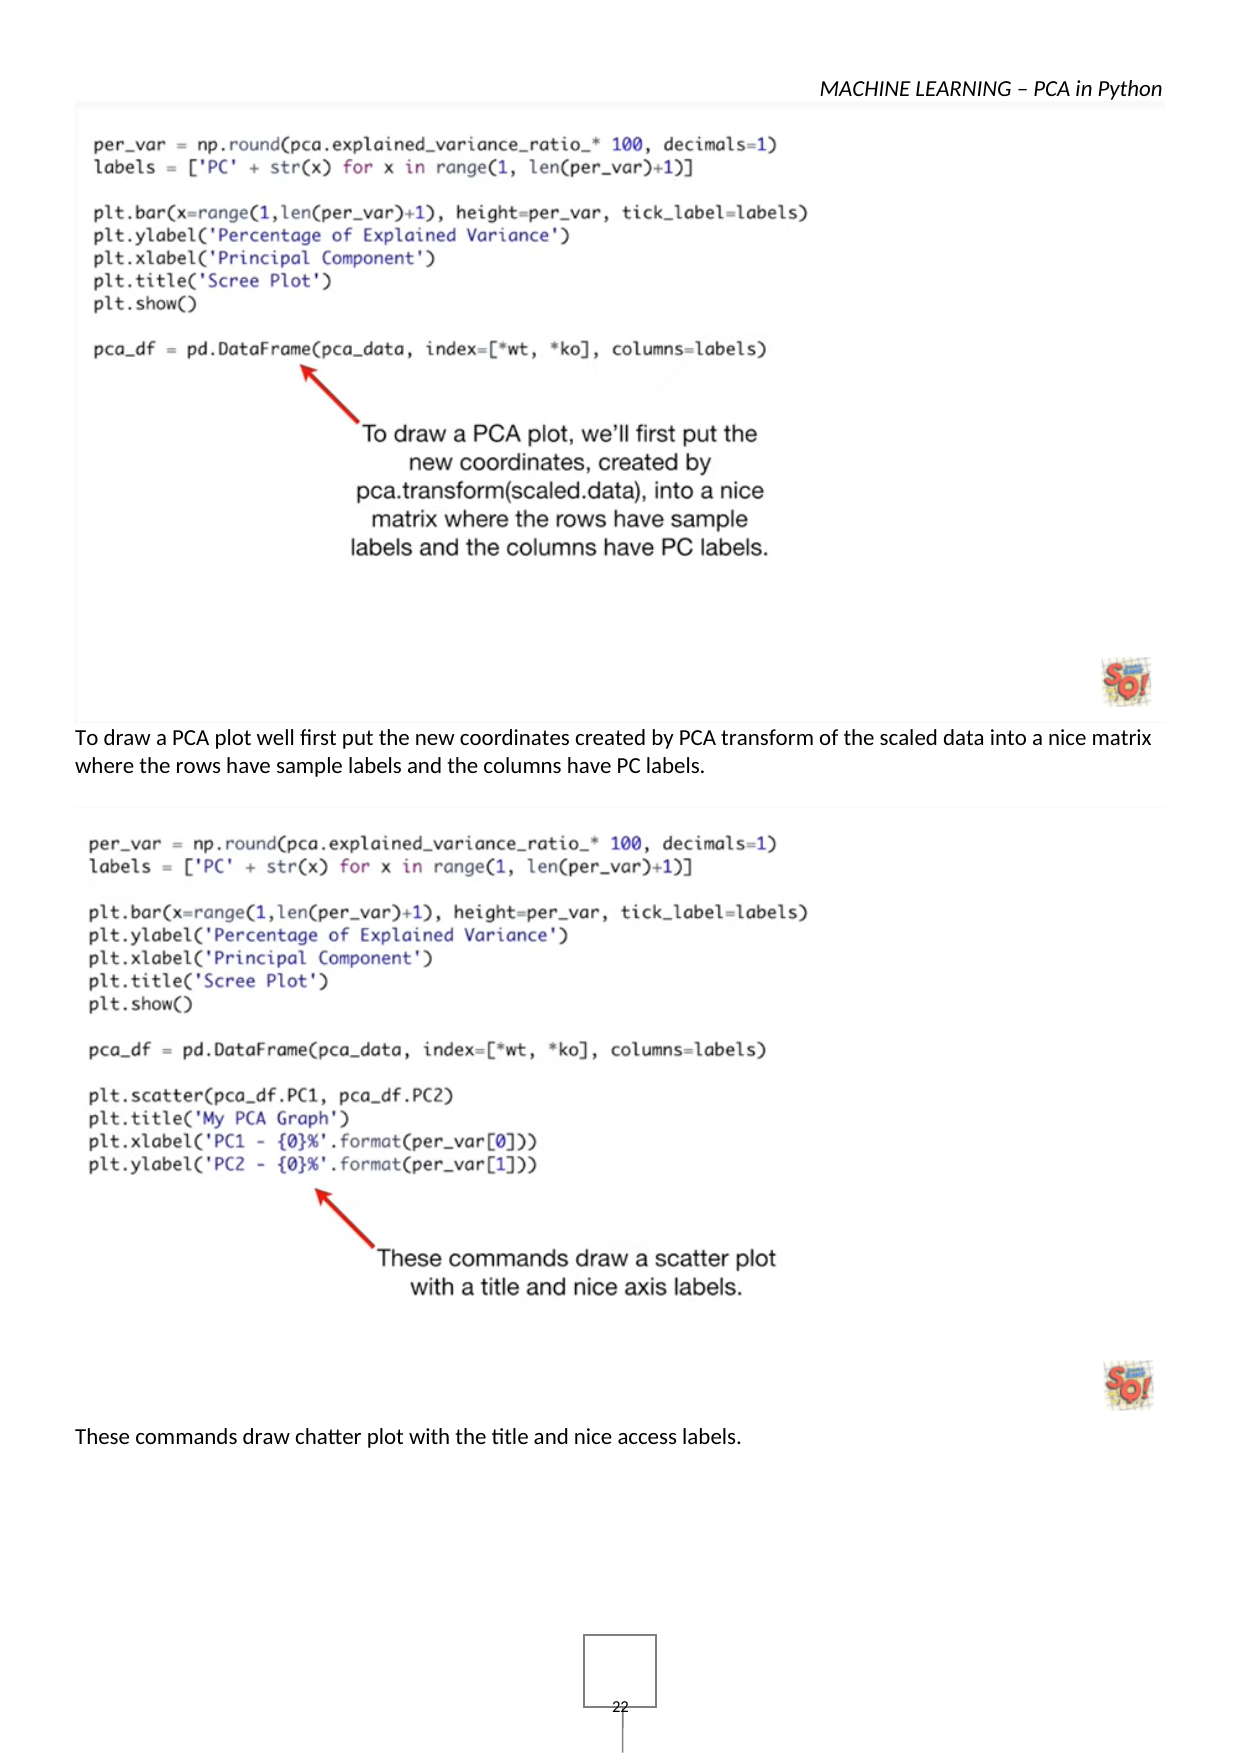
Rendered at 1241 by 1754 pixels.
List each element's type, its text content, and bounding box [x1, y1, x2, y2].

picture [75, 101, 1166, 723]
picture [75, 806, 1166, 1423]
text To draw a PCA plot well first put the new coordinates created by PCA transform of the scaled data into a nice matrix where the rows have sample labels and the columns have PC labels. [75, 723, 1165, 779]
text These commands draw chatter plot with the title and nice access labels. [75, 1423, 1165, 1450]
